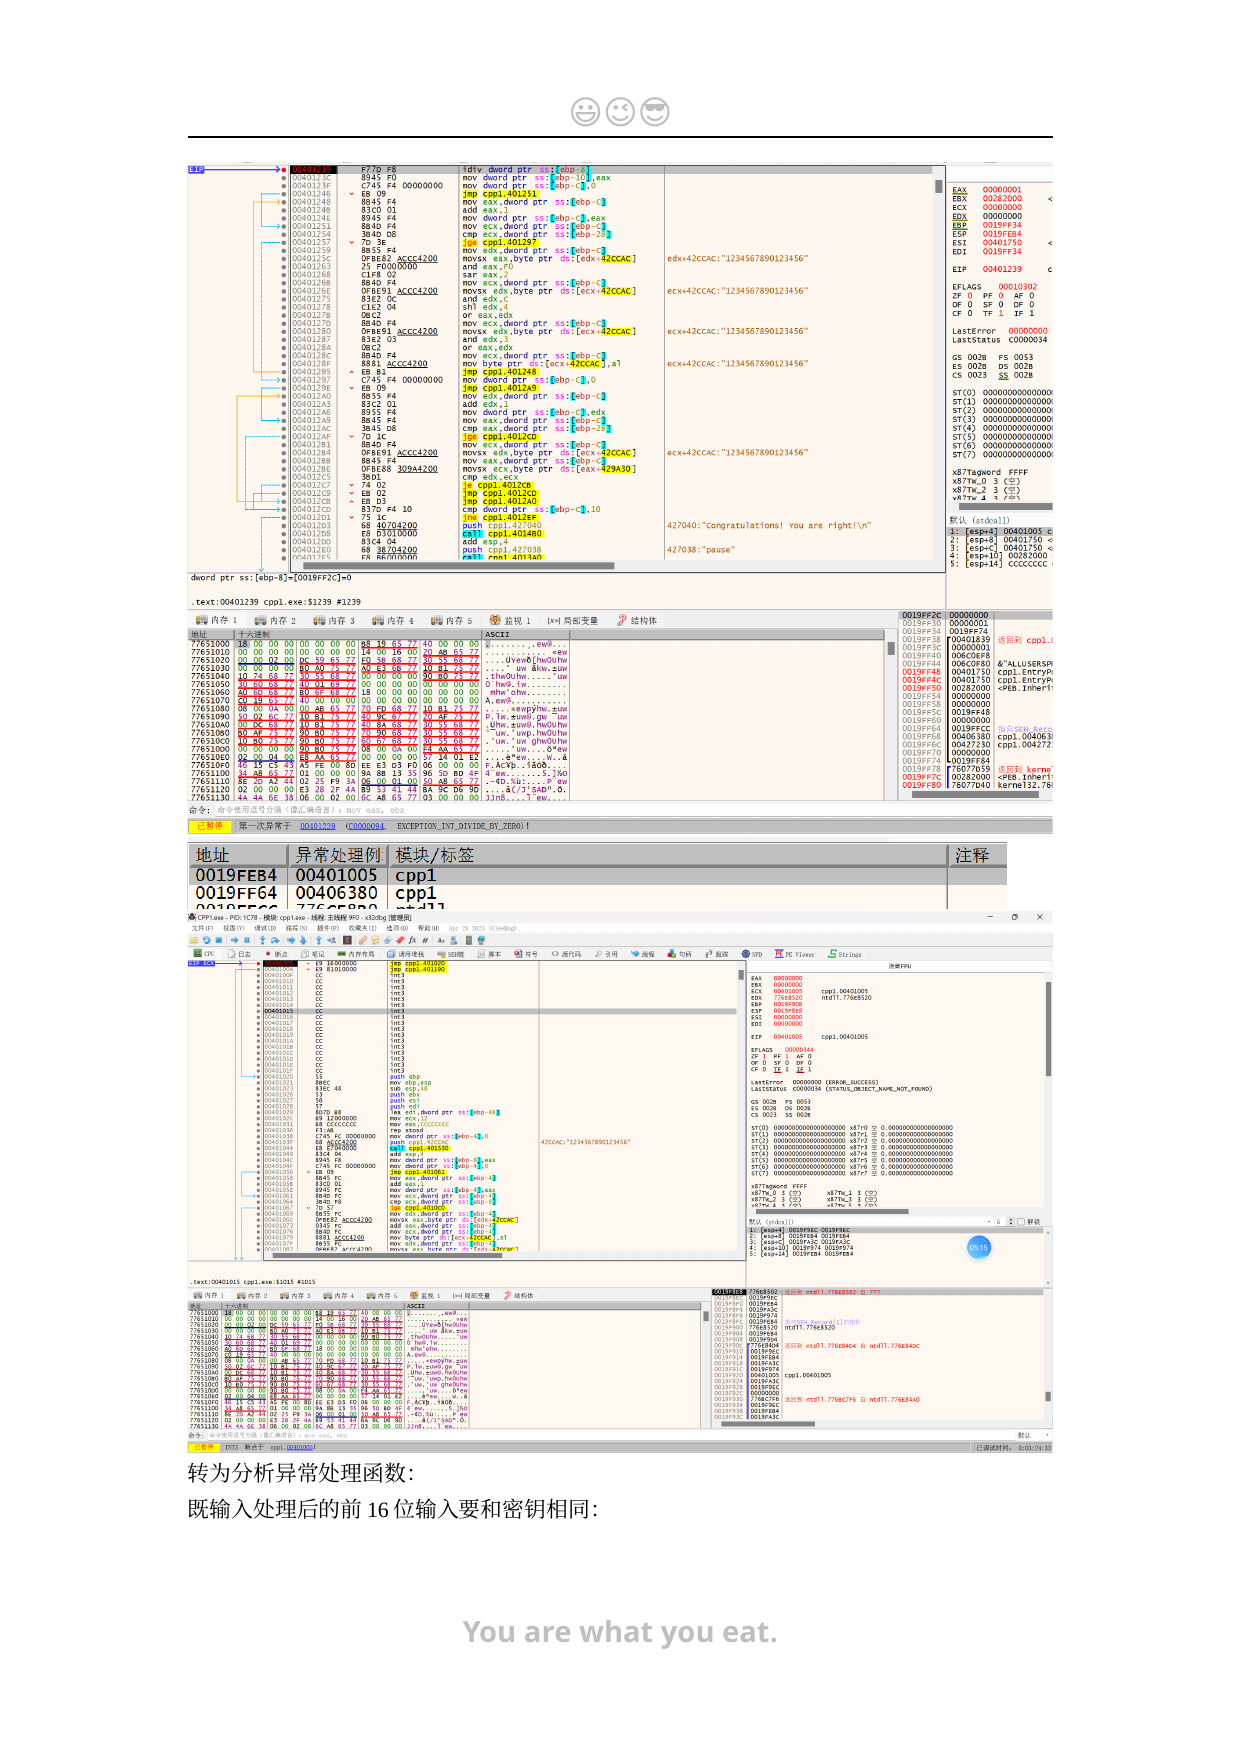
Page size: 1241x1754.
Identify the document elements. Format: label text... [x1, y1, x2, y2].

text 既输入处理后的前16位输入要和密钥相同： [187, 1492, 1053, 1524]
text 转为分析异常处理函数： [187, 1456, 1053, 1488]
picture [187, 837, 1007, 909]
picture [187, 911, 1053, 1453]
picture [187, 162, 1053, 834]
